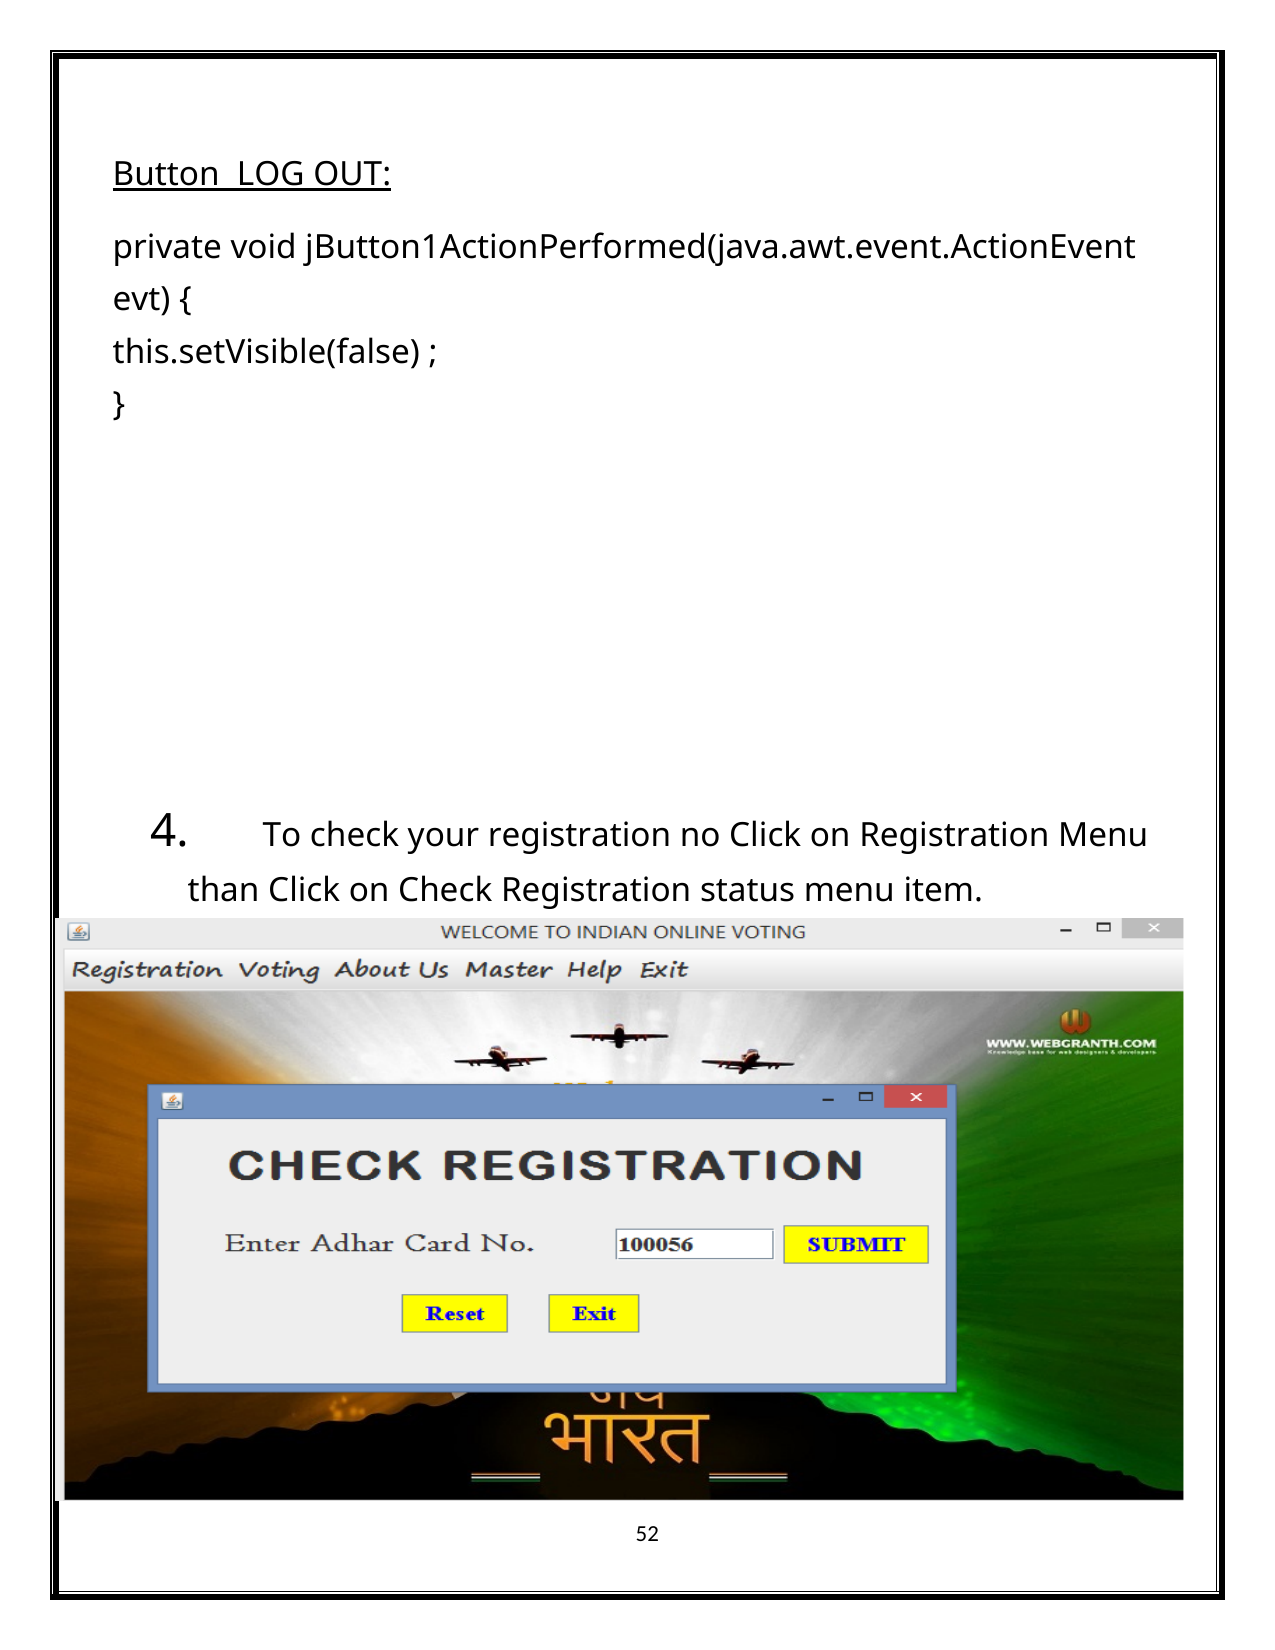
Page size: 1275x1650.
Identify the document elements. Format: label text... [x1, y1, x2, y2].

text this.setVisible(false) ; [112, 327, 1181, 373]
text private void jButton1ActionPerformed(java.awt.event.ActionEvent evt) { [112, 223, 1181, 321]
text Button LOG OUT: [112, 150, 1181, 195]
picture [55, 918, 1185, 1501]
text } [112, 379, 1181, 425]
list To check your registration no Click on Registration Menu than Click on Check Registration status menu item. [150, 797, 1181, 912]
